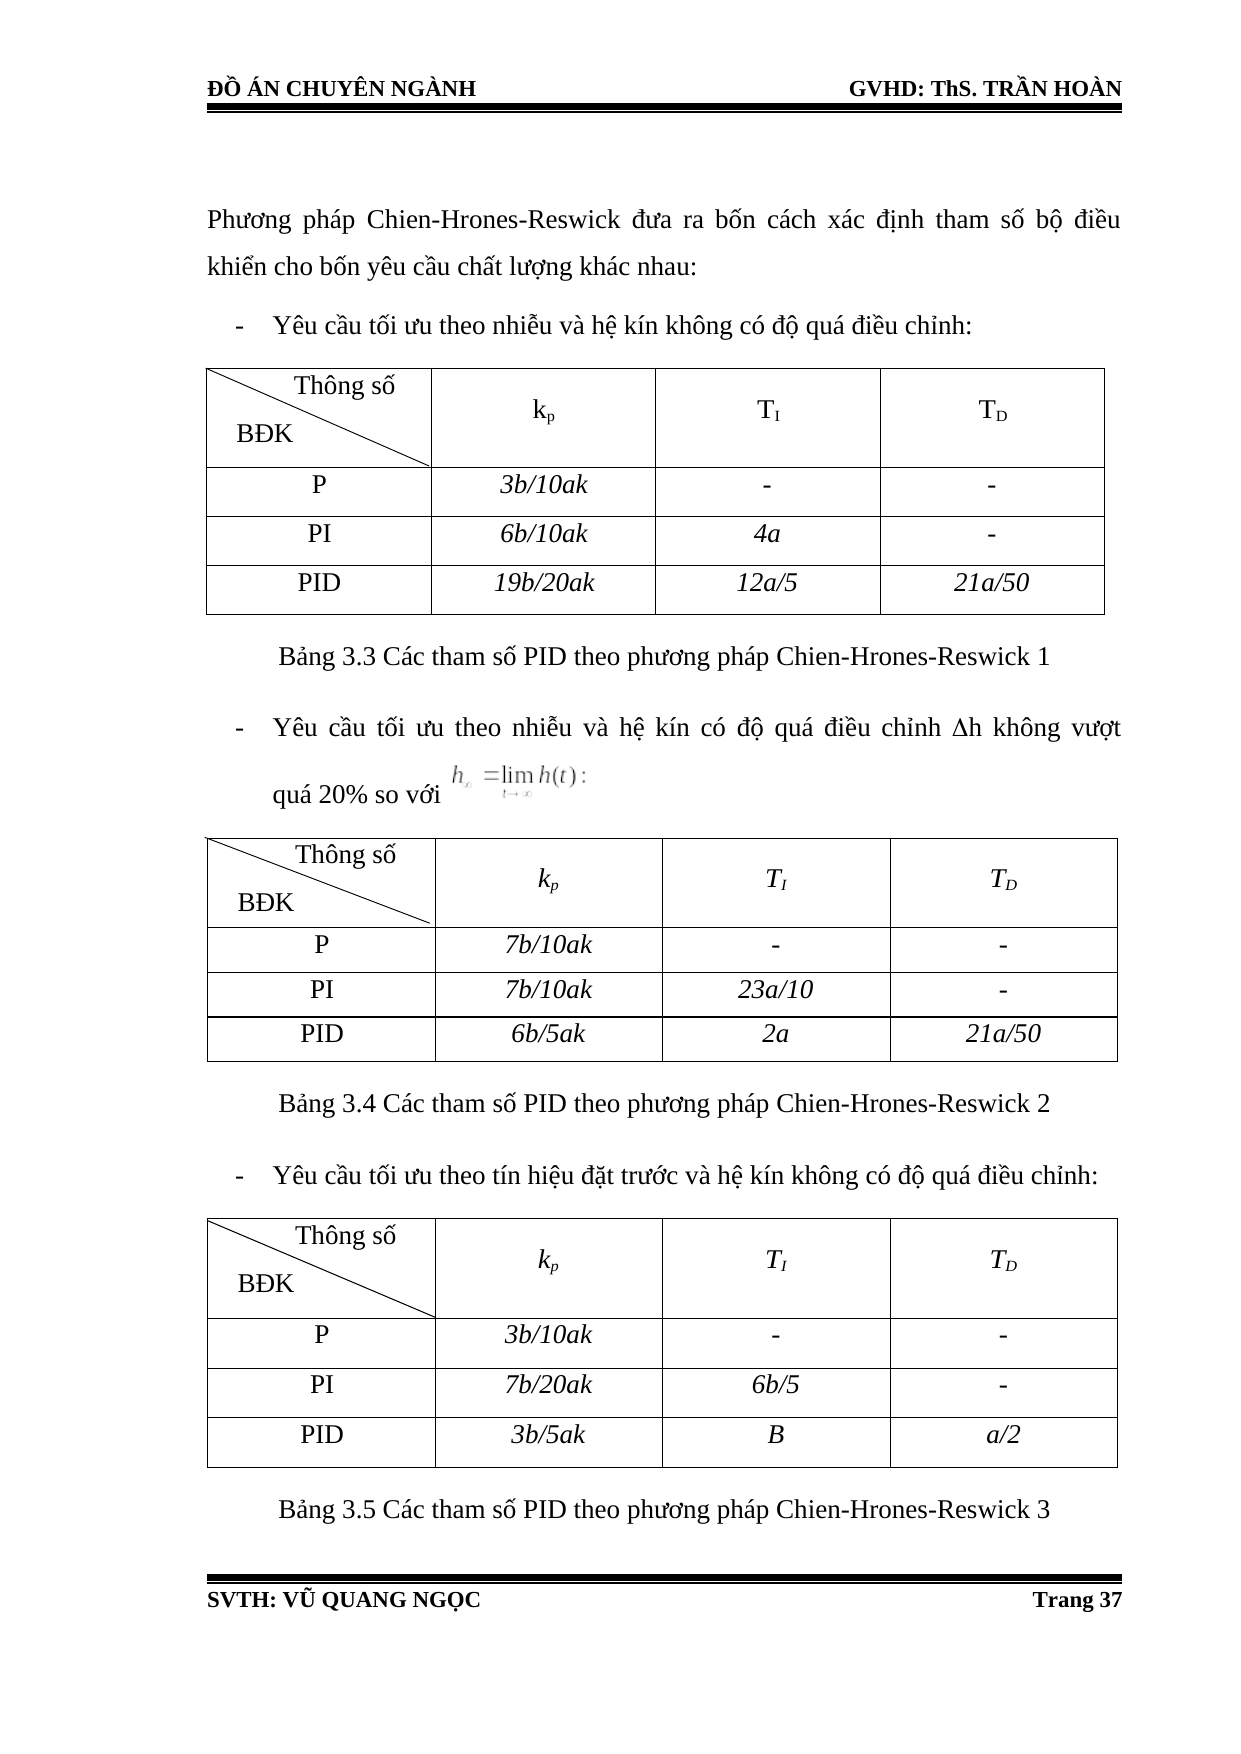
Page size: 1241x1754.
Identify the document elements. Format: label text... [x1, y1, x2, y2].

table_cell PI [208, 1369, 435, 1417]
table_header kp [432, 369, 655, 467]
table_cell 6b/5ak [436, 1018, 662, 1061]
table_cell - [891, 928, 1117, 972]
table_cell 3b/5ak [436, 1418, 662, 1467]
table_cell a/2 [891, 1418, 1117, 1467]
table_cell - [663, 1319, 890, 1367]
table_header kp [436, 839, 662, 927]
table_cell PID [208, 1018, 435, 1061]
table_cell 6b/5 [663, 1369, 890, 1417]
table_header TI [663, 839, 890, 927]
list Yêu cầu tối ưu theo nhiễu và hệ kín không có độ quá điều chỉnh: [235, 309, 1122, 340]
table_cell PID [208, 1418, 435, 1467]
table_cell - [881, 517, 1104, 565]
table_header Thông số BĐK [207, 369, 431, 467]
table_header TD [891, 1219, 1117, 1317]
table_cell 4a [656, 517, 880, 565]
table_cell PI [208, 973, 435, 1016]
table_cell 21a/50 [891, 1018, 1117, 1061]
table_cell 2a [663, 1018, 890, 1061]
text Bảng 3.4 Các tham số PID theo phương pháp Chien-Hrones-Reswick 2 [207, 1087, 1122, 1118]
table_cell - [656, 468, 880, 516]
table_header TI [656, 369, 880, 467]
table_header TD [881, 369, 1104, 467]
table_cell 3b/10ak [436, 1319, 662, 1367]
table_cell 19b/20ak [432, 566, 655, 614]
table_cell - [891, 973, 1117, 1016]
table_cell P [208, 1319, 435, 1367]
table_cell 21a/50 [881, 566, 1104, 614]
table_cell 23a/10 [663, 973, 890, 1016]
table_header Thông số BĐK [208, 1219, 435, 1316]
table_cell 7b/20ak [436, 1369, 662, 1417]
table_cell 7b/10ak [436, 973, 662, 1016]
text Bảng 3.5 Các tham số PID theo phương pháp Chien-Hrones-Reswick 3 [207, 1493, 1122, 1524]
table_cell - [891, 1369, 1117, 1417]
table_header TI [663, 1219, 890, 1317]
table_cell - [891, 1319, 1117, 1367]
table_header TD [891, 839, 1117, 927]
text Bảng 3.3 Các tham số PID theo phương pháp Chien-Hrones-Reswick 1 [207, 640, 1122, 671]
table_cell PI [207, 517, 431, 565]
list Yêu cầu tối ưu theo tín hiệu đặt trước và hệ kín không có độ quá điều chỉnh: [235, 1159, 1122, 1190]
table_header Thông số BĐK [208, 1222, 430, 1317]
table_cell - [663, 928, 890, 972]
list Yêu cầu tối ưu theo nhiễu và hệ kín có độ quá điều chỉnh h không vượt quá 20% so với [235, 712, 1122, 809]
text Phương pháp Chien-Hrones-Reswick đưa ra bốn cách xác định tham số bộ điều khiển cho bốn yêu cầu chất lượng khác nhau: [207, 203, 1122, 281]
table_header Thông số BĐK [208, 839, 435, 927]
table_cell B [663, 1418, 890, 1467]
table_cell - [881, 468, 1104, 516]
table_cell P [207, 468, 431, 516]
table_header kp [436, 1219, 662, 1317]
table_cell 12a/5 [656, 566, 880, 614]
table_cell PID [207, 566, 431, 614]
table_cell 7b/10ak [436, 928, 662, 972]
table_cell 3b/10ak [432, 468, 655, 516]
table_cell P [208, 928, 435, 972]
table_cell 6b/10ak [432, 517, 655, 565]
